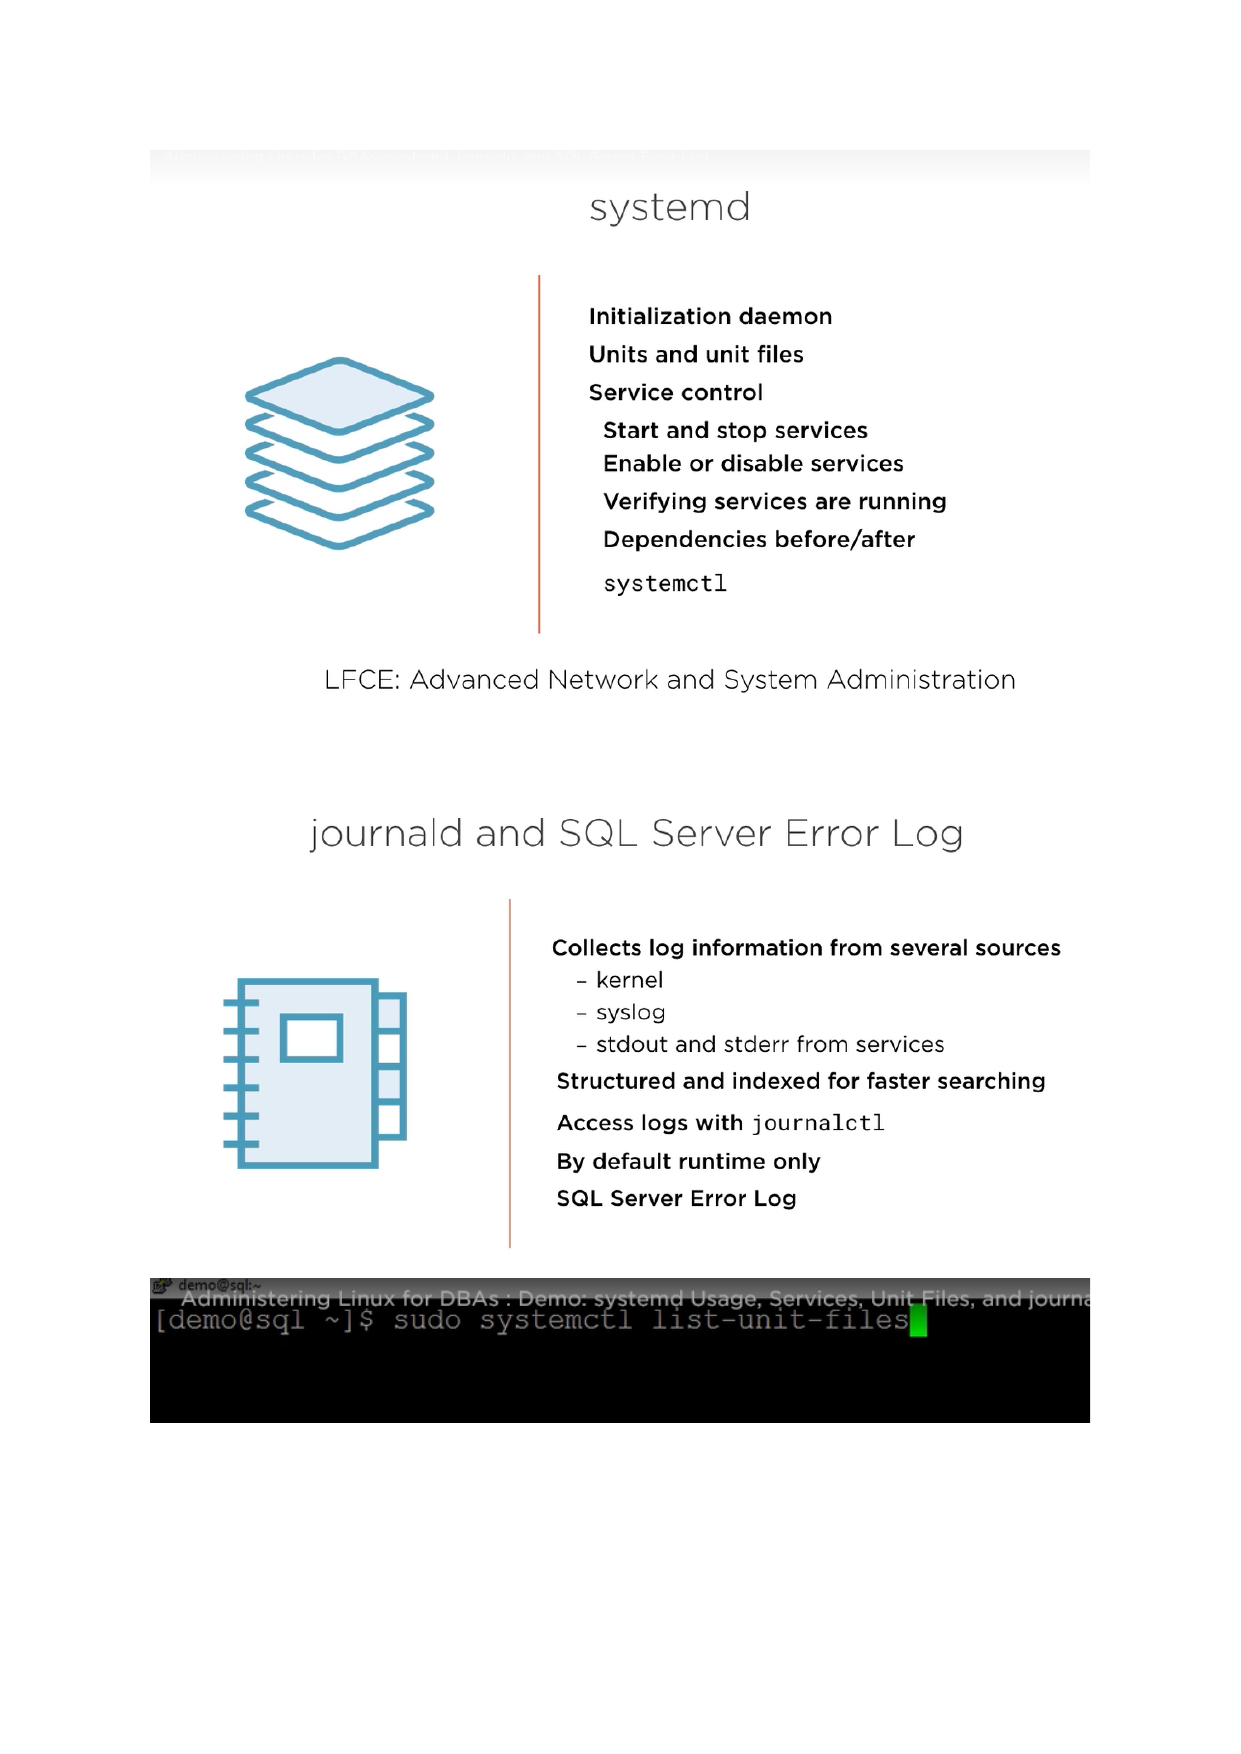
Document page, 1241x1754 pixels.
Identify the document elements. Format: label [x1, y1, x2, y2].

picture [150, 1278, 1091, 1423]
picture [150, 150, 1091, 708]
picture [150, 787, 1091, 1260]
